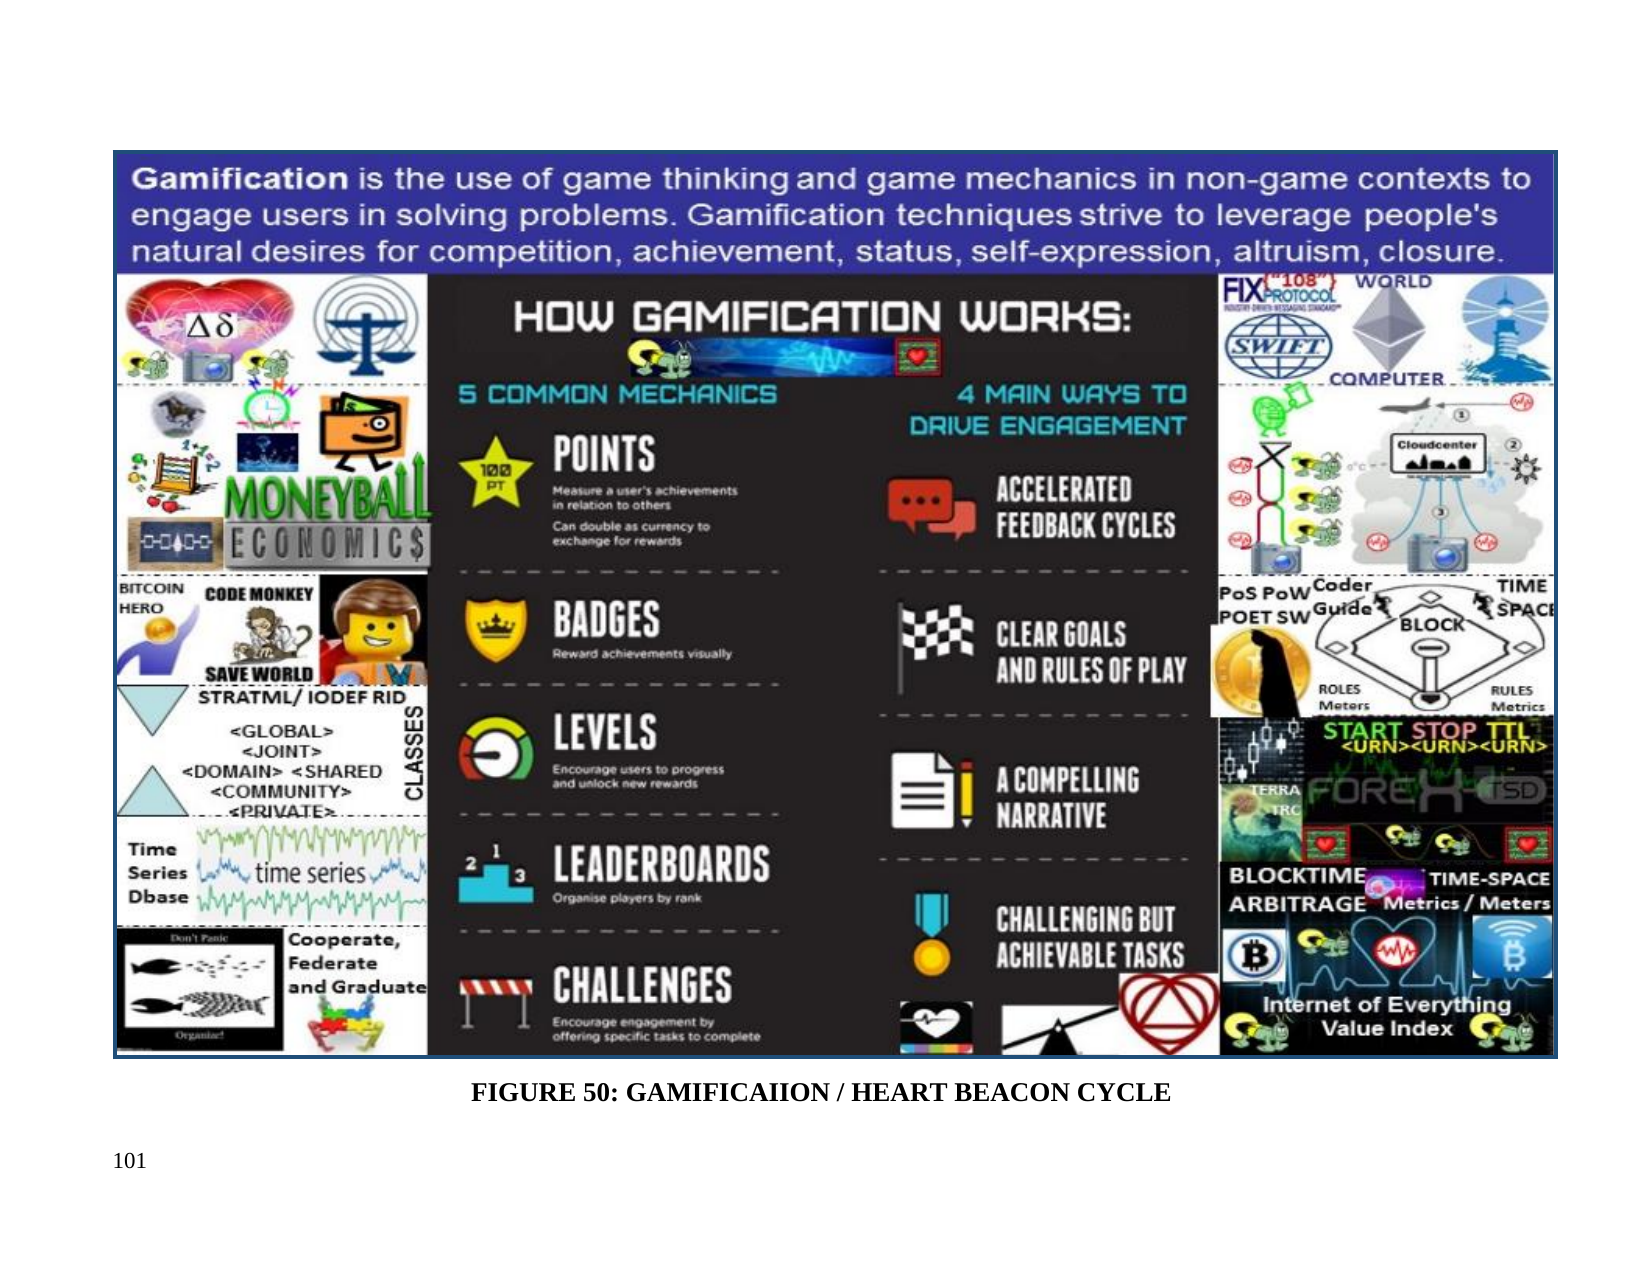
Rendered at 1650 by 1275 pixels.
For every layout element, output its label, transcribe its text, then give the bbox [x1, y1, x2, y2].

picture [117, 154, 1554, 1055]
text FIGURE 50: GAMIFICAIION / HEART BEACON CYCLE [112, 1076, 1531, 1108]
